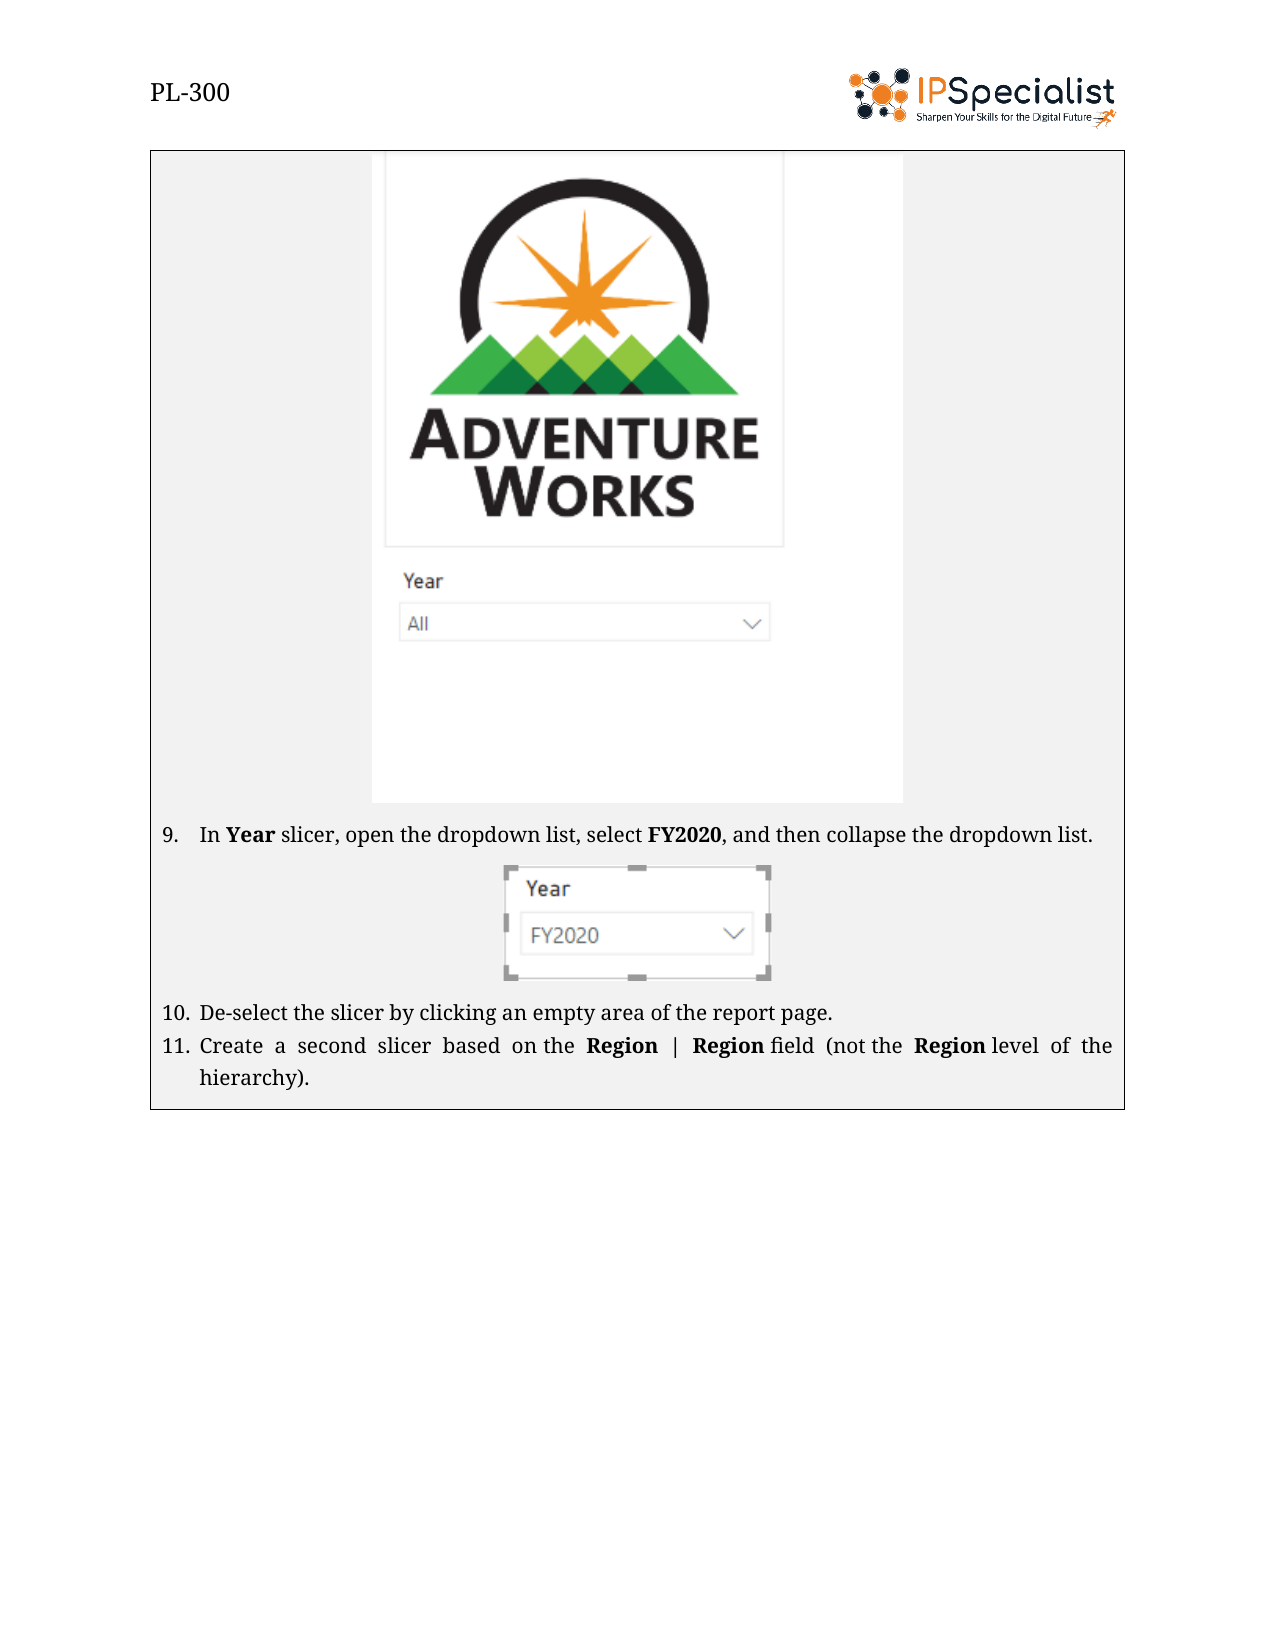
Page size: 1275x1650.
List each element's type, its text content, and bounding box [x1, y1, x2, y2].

picture [503, 865, 772, 981]
picture [371, 151, 904, 803]
table_header In Power BI Desktop, to rename a page, at the bottom-left, right-click Page 1, then Rename the page as Overview. To add an image, on the Insert ribbon tab, from inside the Elements group, select Image. In the Open window, navigate to the Resources folder. Select the AdventureWorksLogo.jpg file, and then click on Open. Drag the image to position it at the top-left corner, and also drag guide markers to resize it. To add a slicer, first, de-select the image by clicking an empty area of the report page, then select the Slicer in the Visualizations pane. In the Data pane, drag the Date | Year field (not Year level of the hierarchy) into the slicer Field in the Visualizations pane. To change the slicer from a list to a dropdown, go to Visualizations > Format Visual > Visual > Slicer Settings > Style, and select Dropdown from the dropdown menu. Resize and position the slicer so it sits beneath the image and is the same width as the image. In Year slicer, open the dropdown list, select FY2020, and then collapse the dropdown list. De-select the slicer by clicking an empty area of the report page. Create a second slicer based on the Region | Region field (not the Region level of the hierarchy). Leave the slicer as a list, and then resize and position the slicer beneath the Year slicer. To de-select the slicer, click on an empty area of the report page. To add a chart to the page, select Line and Stacked Column Chart visual type from the Visualizations pane. Resize and position the visual so it sits to the right of the logo and so it fills the width of the report page. Drag and drop the following fields into the visual: Date | Month Sales | Sales In the visual fields pane (located beneath the Visualizations pane), notice that the fields are assigned to the X-axis and Column Y-axis wells/areas. From the Data pane, drag the Sales | Profit Margin field into Line Y-axis well/area. Notice that visual only has 11 months. In the visual fields pane, in the X-axis well/area, for the Month field, select the down-arrow, and then select Show Items With No Data. Click on an empty area of the report page to de-select the chart. To add a chart to the page, select Stacked Column Chart visual type from the Visualizations pane. Resize and position the visual so that it is located below the column/line chart and fills half the width of the chart above. Add the following fields to visual wells/areas: De-select the chart by clicking an empty area of the report page. To add a chart to the page, in the Visualizations pane, click on Stacked Bar Chart visual type. Resize and position the visual so it fills the remaining report page space. Add the following fields to the visual area: To format visuals, open the Format pane. Expand Bars and then the Colors group, and then set the Default Color property to a suitable color. Set Data Labels property to On. Save the Power BI Desktop file. [151, 151, 1124, 1109]
picture [843, 54, 1121, 136]
